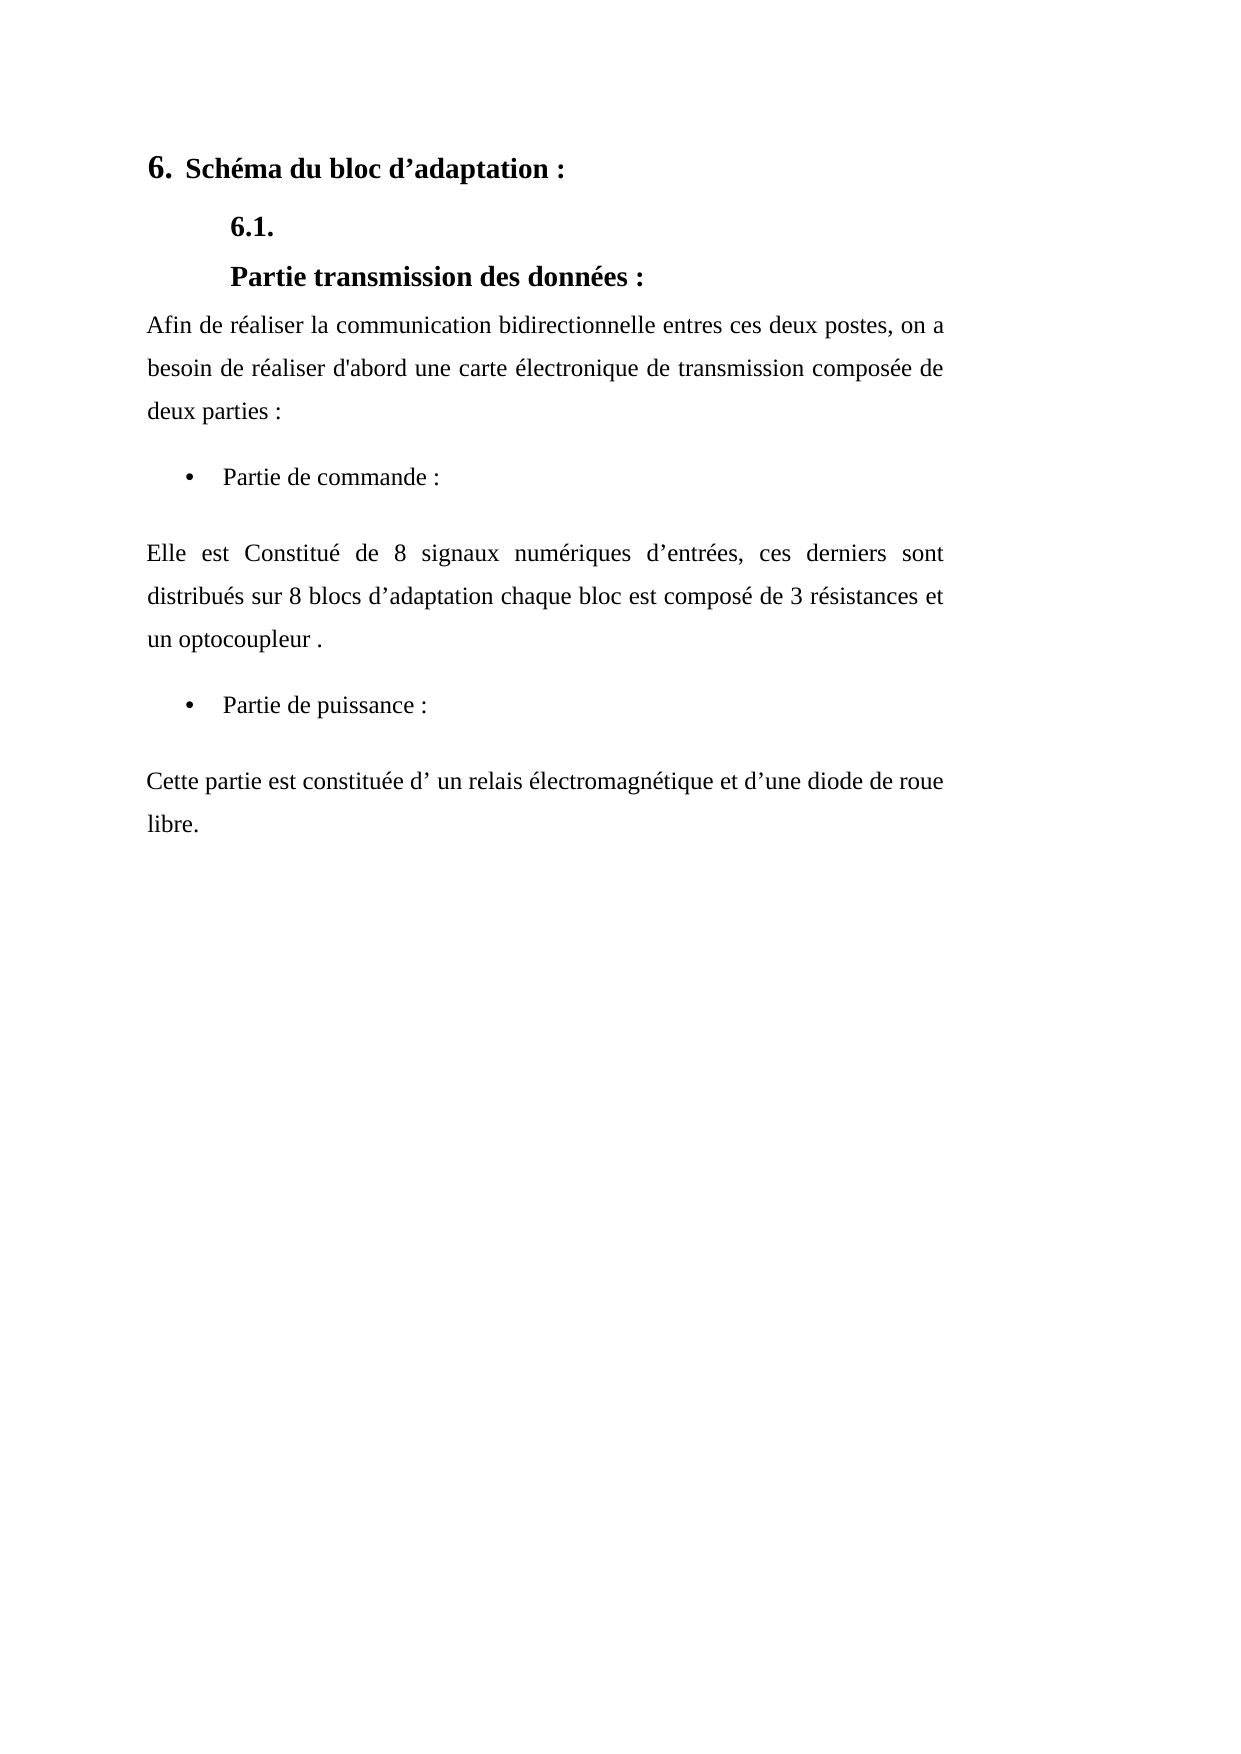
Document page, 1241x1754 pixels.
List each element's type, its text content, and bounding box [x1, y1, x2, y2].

subtitle Schéma du bloc d’adaptation : [148, 148, 944, 186]
text Afin de réaliser la communication bidirectionnelle entres ces deux postes, on a besoin de réaliser d'abord une carte électronique de transmission composée de deux parties : [146, 310, 945, 425]
text Cette partie est constituée d’ un relais électromagnétique et d’une diode de roue libre. [146, 766, 945, 838]
list Partie de puissance : [185, 690, 945, 719]
text Elle est Constitué de 8 signaux numériques d’entrées, ces derniers sont distribués sur 8 blocs d’adaptation chaque bloc est composé de 3 résistances et un optocoupleur . [146, 538, 945, 653]
list Partie de commande : [185, 462, 945, 491]
subtitle Partie transmission des données : [230, 209, 1093, 293]
